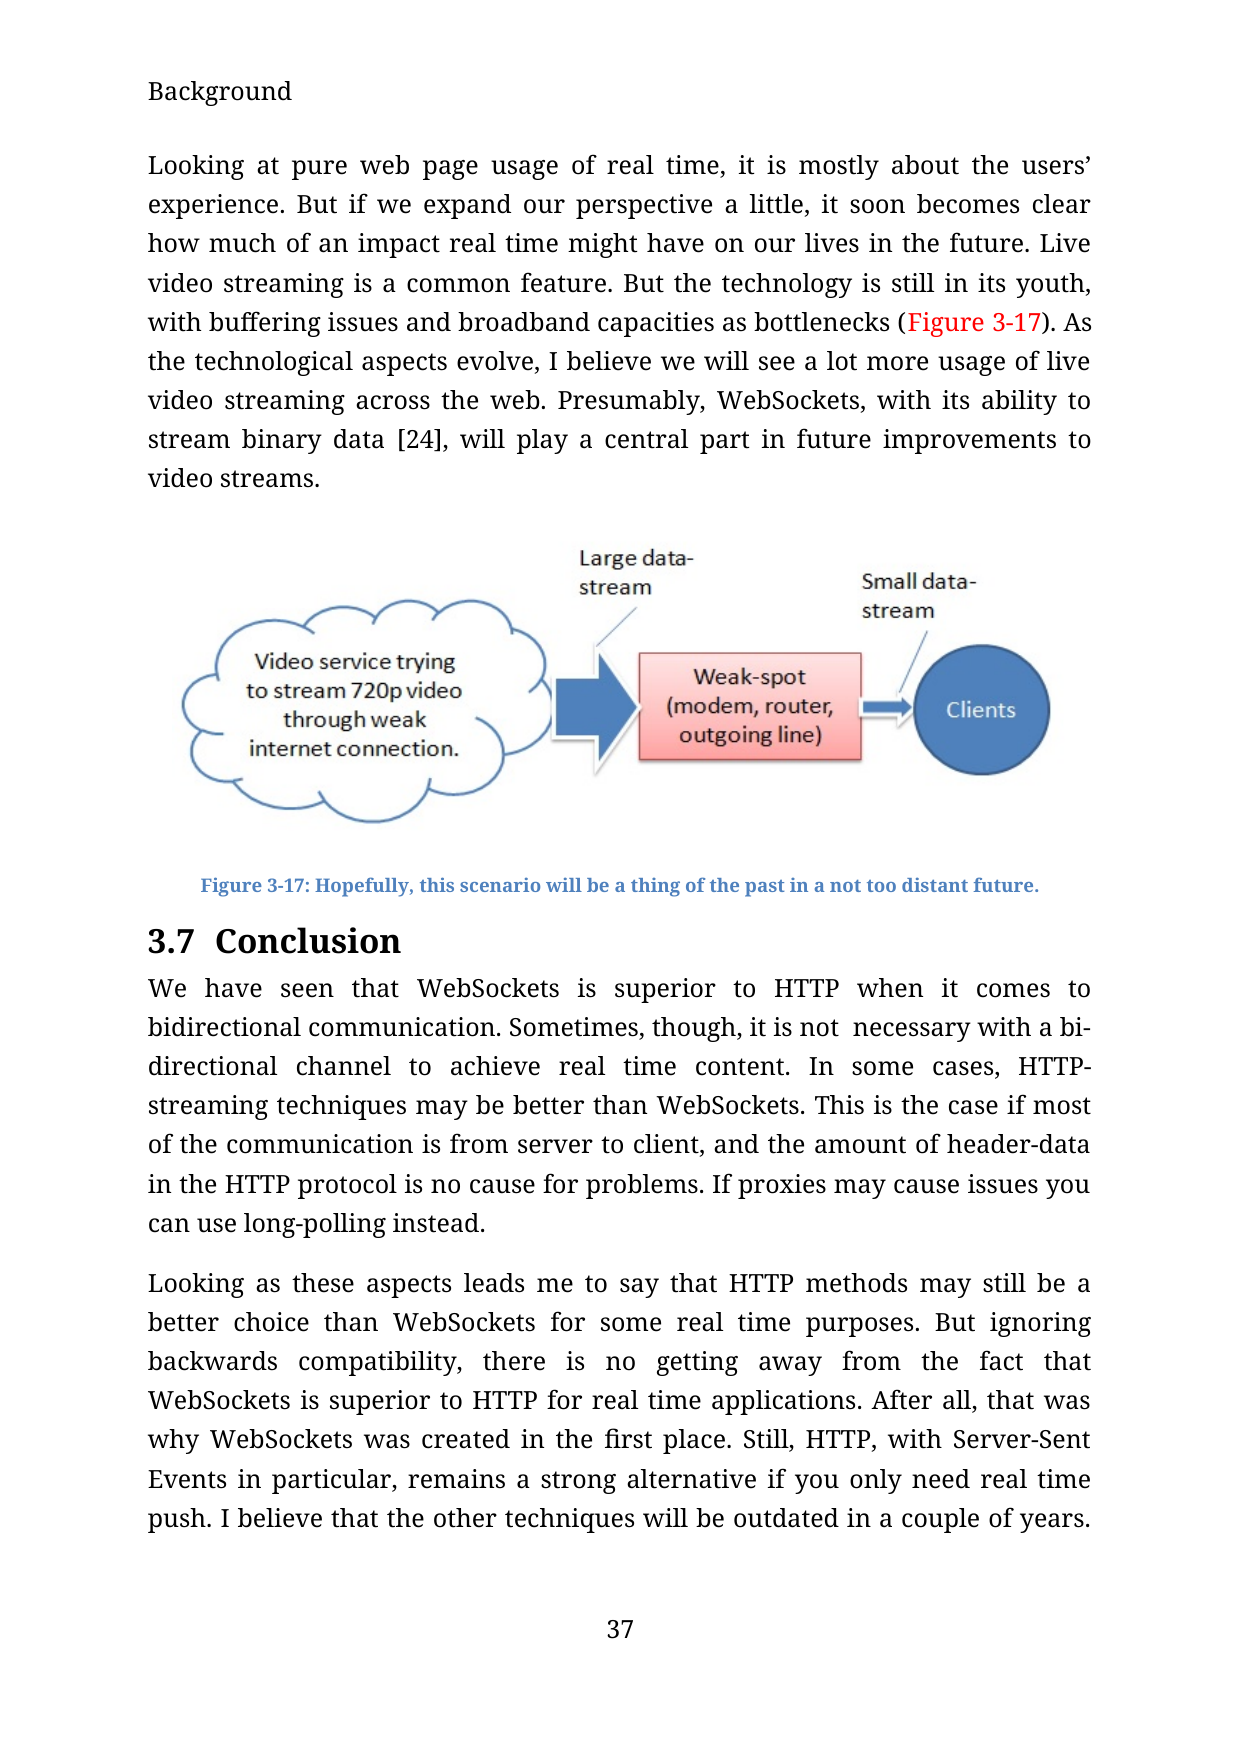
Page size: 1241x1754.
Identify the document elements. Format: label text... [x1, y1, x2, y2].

subtitle Conclusion [148, 918, 1092, 964]
picture [172, 521, 1069, 846]
text We have seen that WebSockets is superior to HTTP when it comes to bidirectional communication. Sometimes, though, it is not necessary with a bi-directional channel to achieve real time content. In some cases, HTTP-streaming techniques may be better than WebSockets. This is the case if most of the communication is from server to client, and the amount of header-data in the HTTP protocol is no cause for problems. If proxies may cause issues you can use long-polling instead. [148, 971, 1092, 1239]
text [148, 1266, 1092, 1534]
